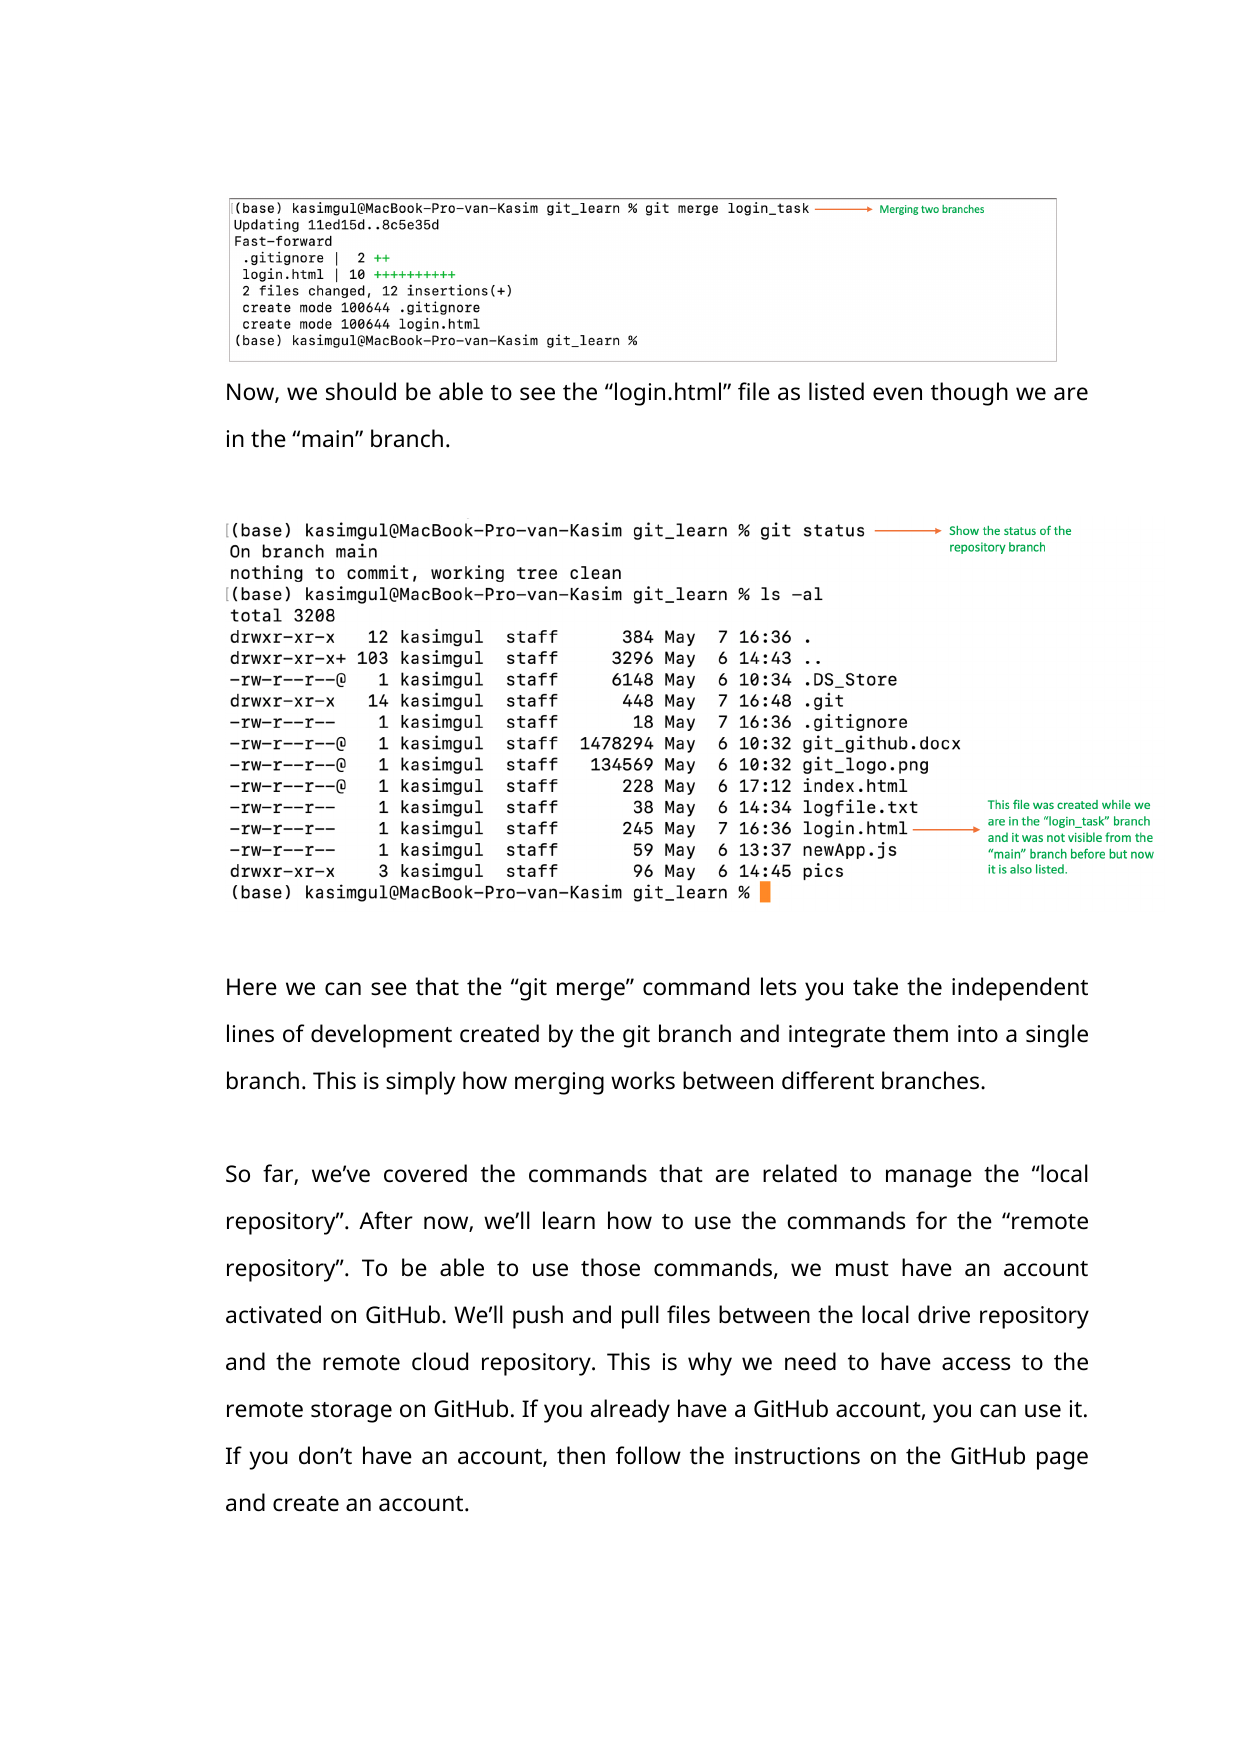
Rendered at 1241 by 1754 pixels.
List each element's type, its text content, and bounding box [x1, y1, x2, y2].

picture [225, 516, 1165, 912]
list Here we can see that the “git merge” command lets you take the independent lines of development created by the git branch and integrate them into a single branch. This is simply how merging works between different branches. [225, 971, 1090, 1096]
list So far, we’ve covered the commands that are related to manage the “local repository”. After now, we’ll learn how to use the commands for the “remote repository”. To be able to use those commands, we must have an account activated on GitHub. We’ll push and pull files between the local drive repository and the remote cloud repository. This is why we need to have access to the remote storage on GitHub. If you already have a GitHub account, you can use it. If you don’t have an account, then follow the instructions on the GitHub page and create an account. [225, 1158, 1090, 1518]
list Now, we should be able to see the “login.html” file as listed even though we are in the “main” branch. [225, 376, 1090, 454]
picture [225, 196, 1059, 364]
